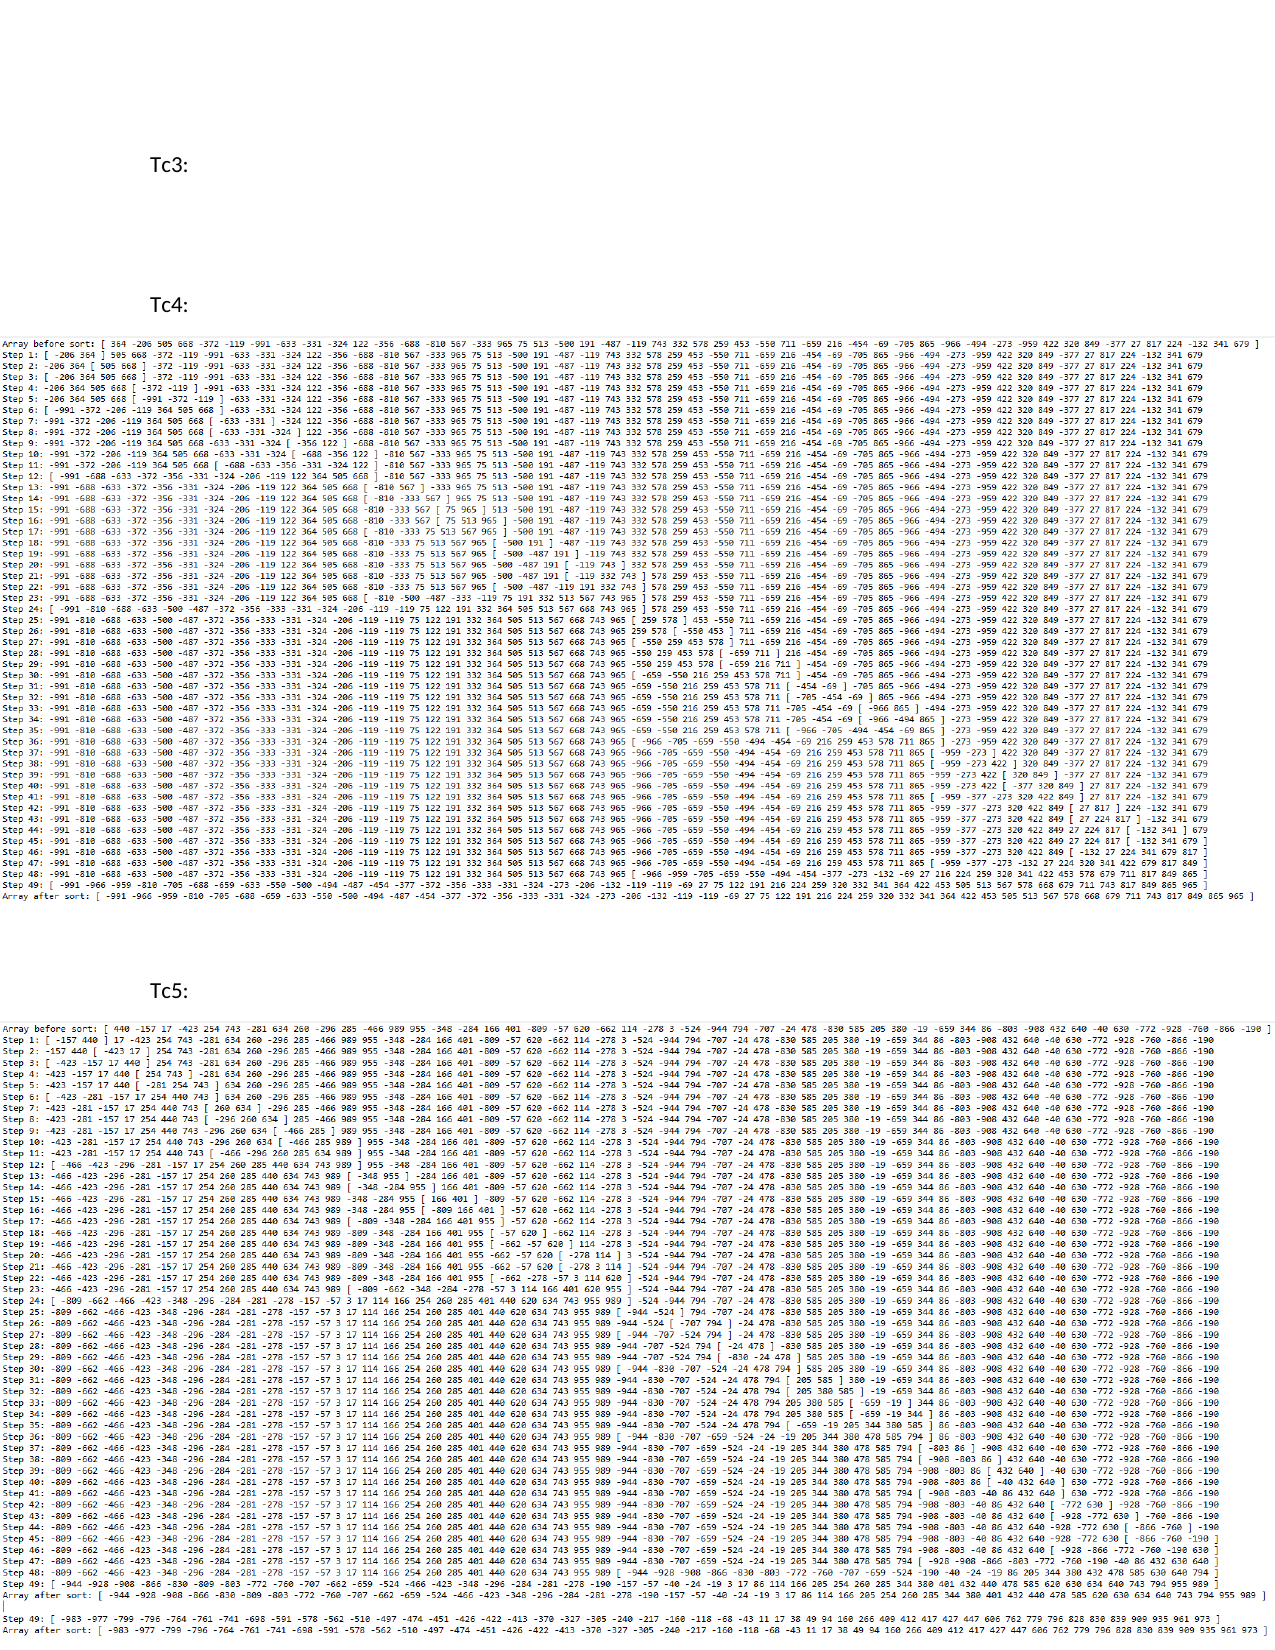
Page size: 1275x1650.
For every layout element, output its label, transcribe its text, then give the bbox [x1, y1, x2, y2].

text Tc5: [150, 976, 1125, 1004]
text Tc4: [150, 291, 1125, 319]
text Tc3: [150, 150, 1125, 178]
picture [0, 1020, 1275, 1645]
picture [0, 336, 1275, 909]
